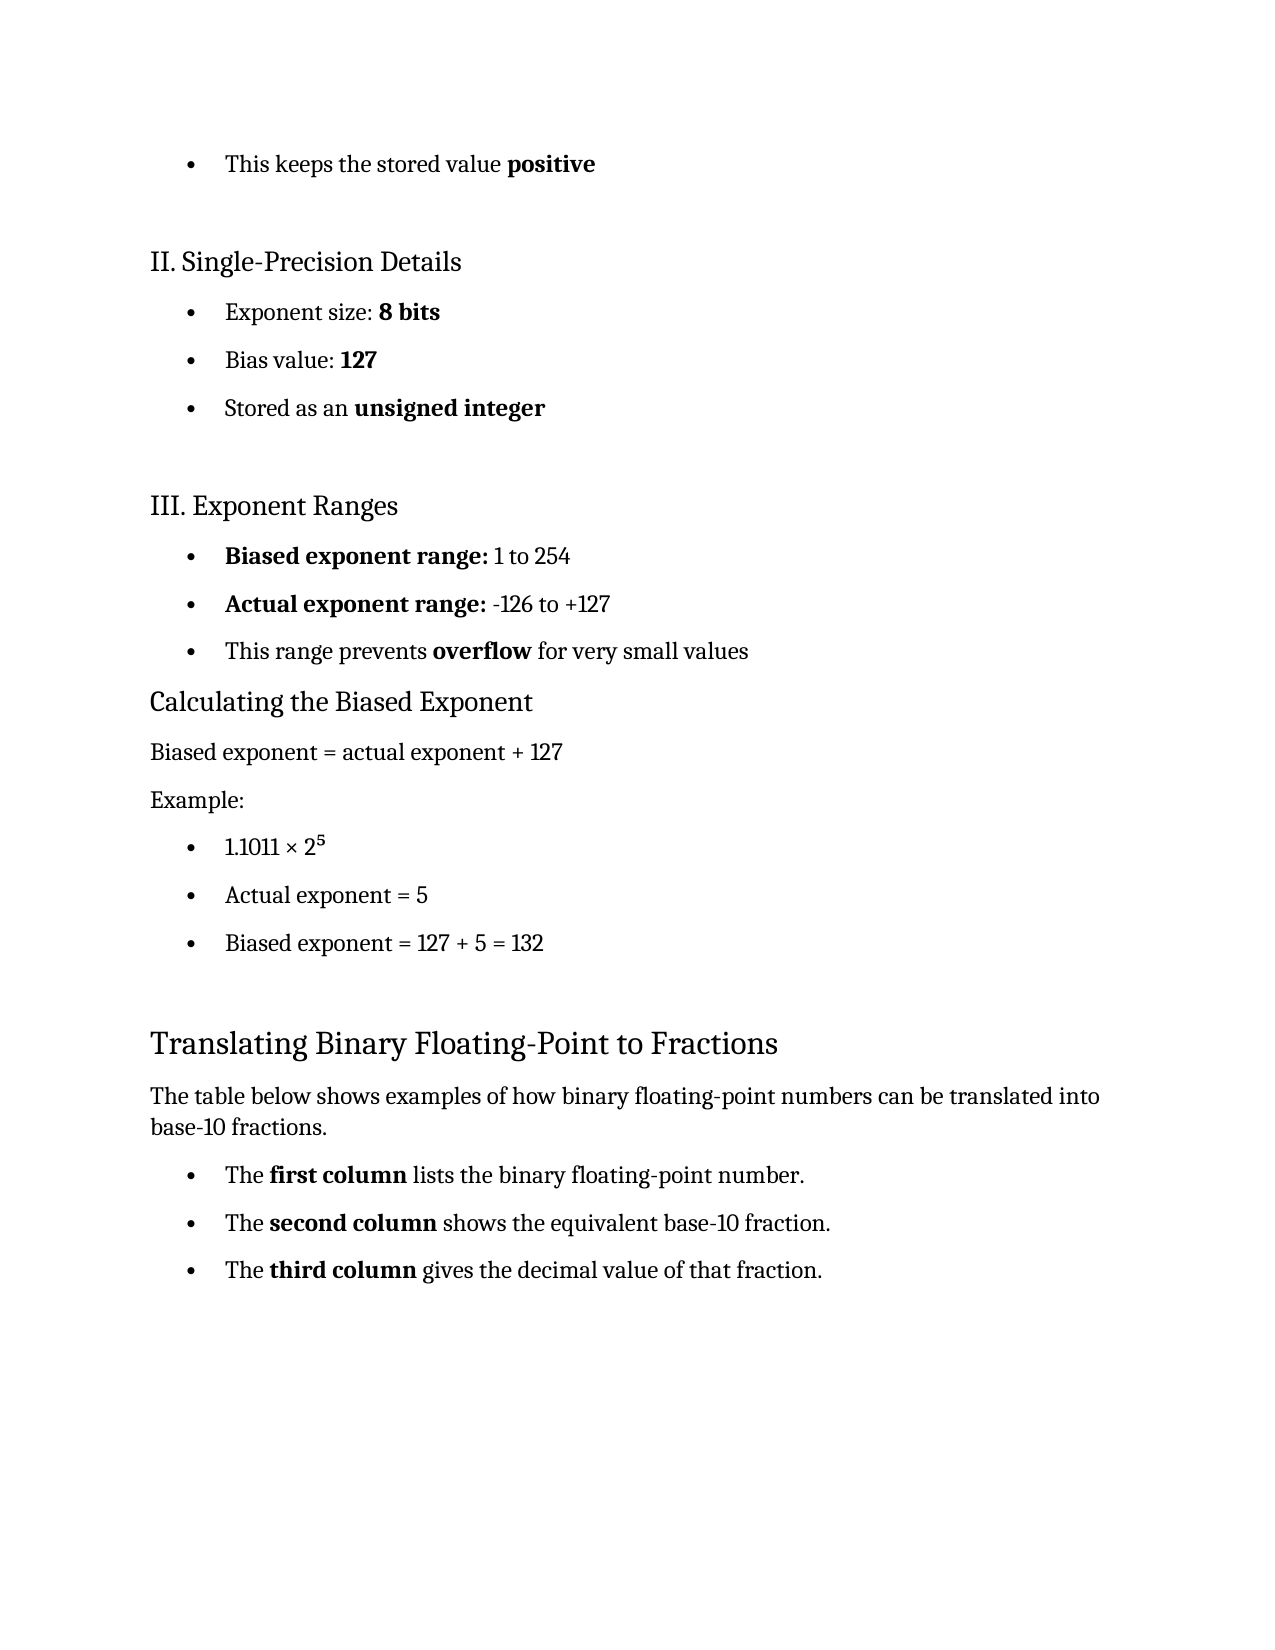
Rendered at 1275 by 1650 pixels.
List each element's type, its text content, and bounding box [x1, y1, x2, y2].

list Biased exponent = 127 + 5 = 132 [187, 929, 1125, 957]
list The first column lists the binary floating-point number. [187, 1161, 1125, 1189]
text Translating Binary Floating-Point to Fractions [150, 1024, 1125, 1062]
list This keeps the stored value positive [187, 150, 1125, 179]
list This range prevents overflow for very small values [187, 637, 1125, 666]
list The third column gives the decimal value of that fraction. [187, 1256, 1125, 1285]
list Stored as an unsigned integer [187, 394, 1125, 422]
text Biased exponent = actual exponent + 127 [150, 738, 1125, 767]
list 1.1011 × 2⁵ [187, 833, 1125, 862]
text Example: [150, 786, 1125, 814]
list Exponent size: 8 bits [187, 298, 1125, 327]
text II. Single-Precision Details [150, 245, 1125, 279]
list Actual exponent = 5 [187, 881, 1125, 910]
list Actual exponent range: -126 to +127 [187, 589, 1125, 618]
text Calculating the Biased Exponent [150, 685, 1125, 718]
list Biased exponent range: 1 to 254 [187, 542, 1125, 571]
list Bias value: 127 [187, 346, 1125, 375]
list The second column shows the equivalent base-10 fraction. [187, 1208, 1125, 1237]
text The table below shows examples of how binary floating-point numbers can be translated into base-10 fractions. [150, 1082, 1125, 1142]
text III. Exponent Ranges [150, 489, 1125, 523]
